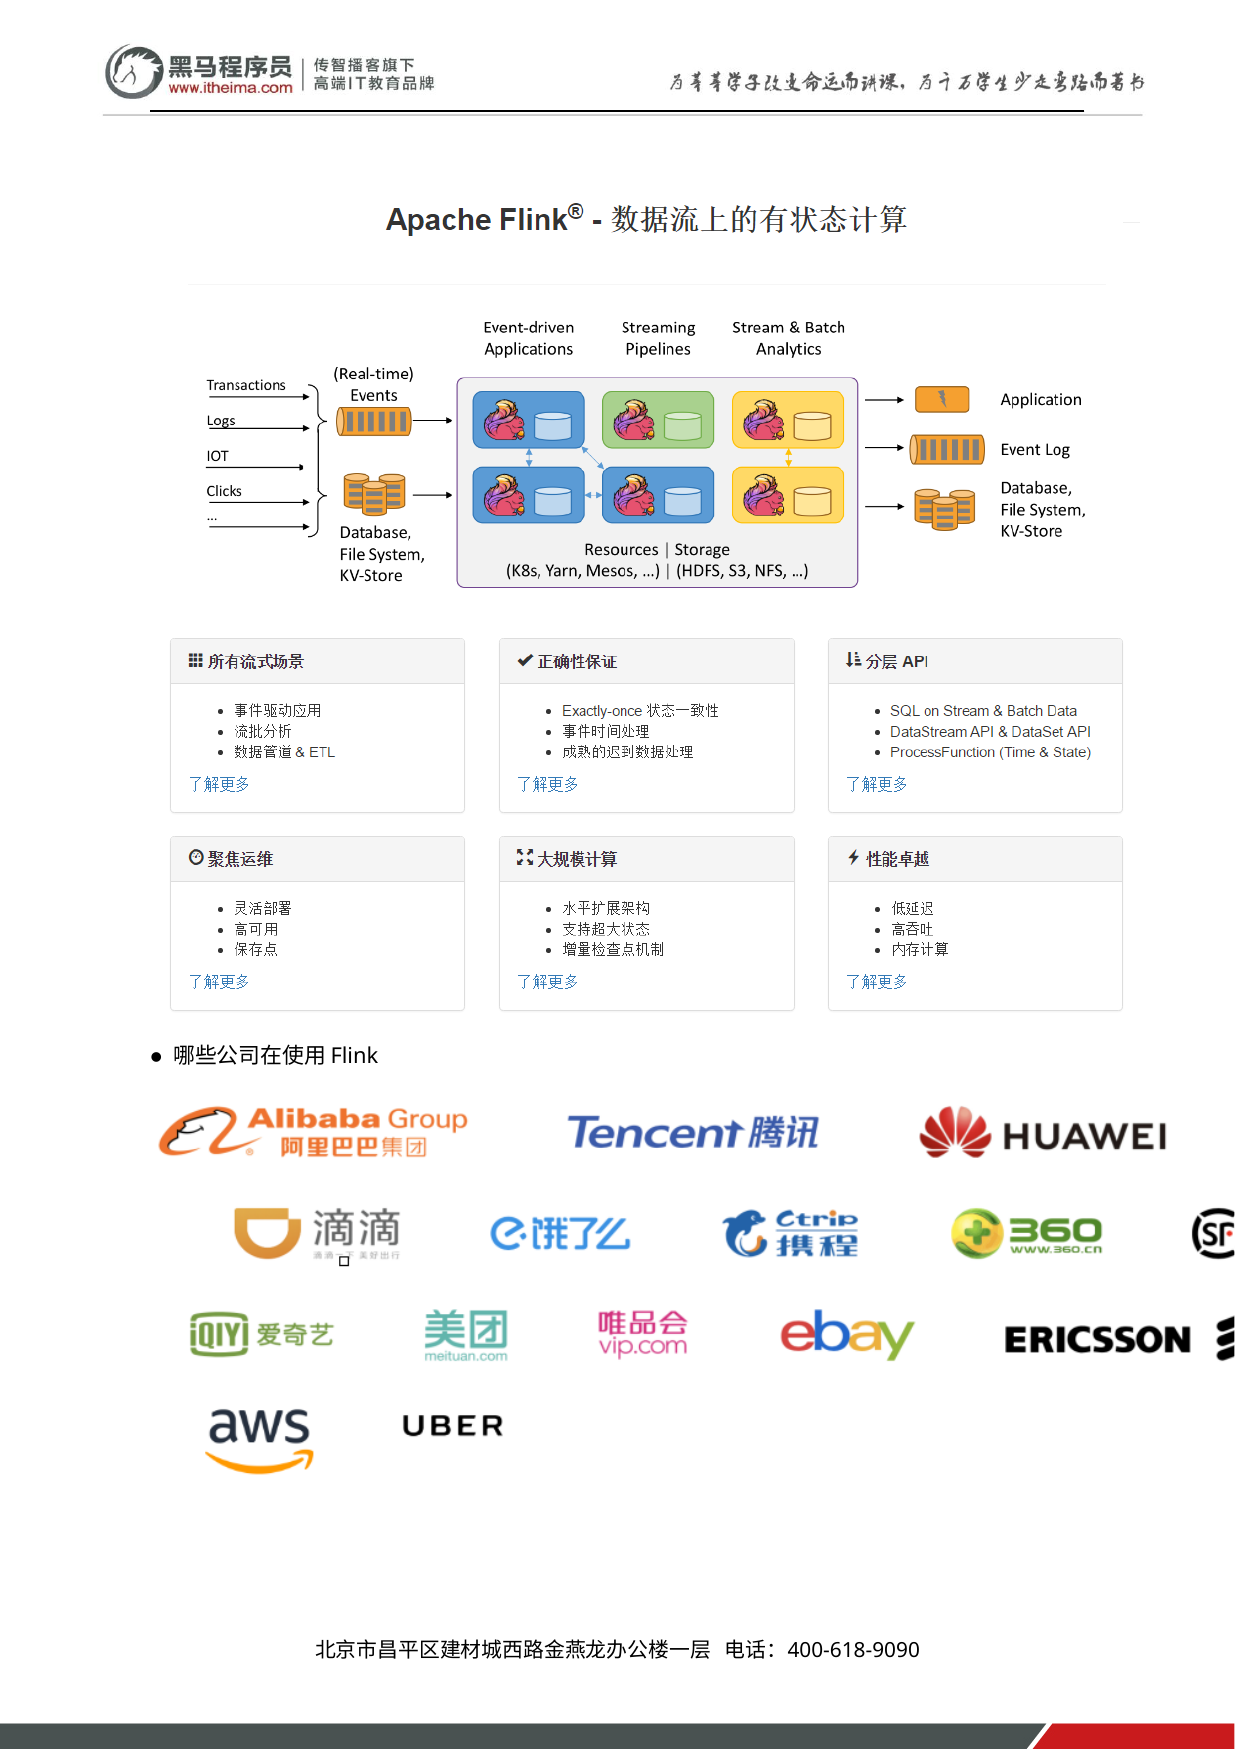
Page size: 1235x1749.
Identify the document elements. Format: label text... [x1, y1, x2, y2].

picture [150, 191, 1142, 1029]
picture [150, 1079, 1235, 1488]
list 哪些公司在使用Flink [150, 1038, 1084, 1070]
picture [0, 1664, 1235, 1749]
picture [0, 0, 1235, 123]
